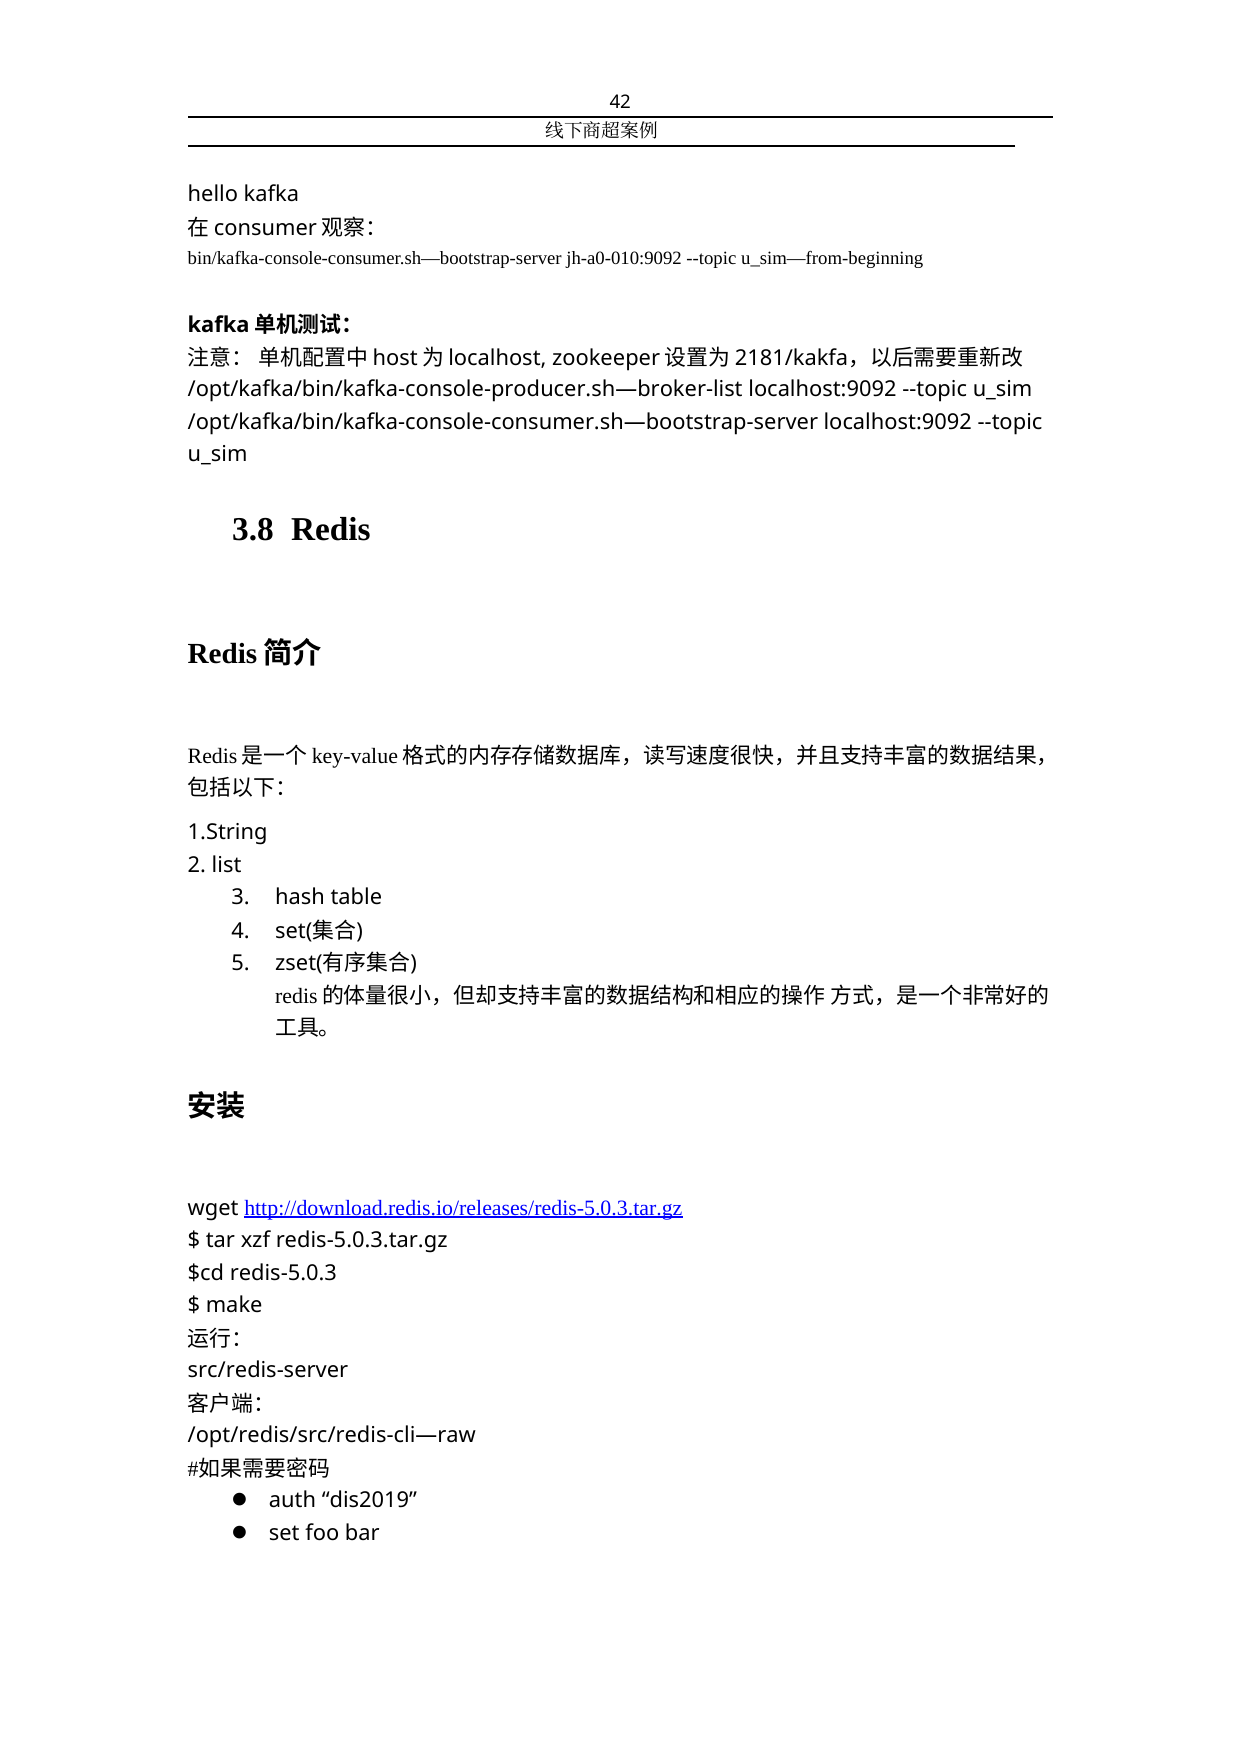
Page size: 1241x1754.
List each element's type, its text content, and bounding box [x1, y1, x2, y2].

list 5. zset(有序集合) [231, 945, 1053, 977]
subtitle Redis [232, 496, 1053, 561]
list 在consumer观察： [187, 209, 1053, 242]
list redis的体量很小，但却支持丰富的数据结构和相应的操作 方式，是一个非常好的工具。 [275, 977, 1053, 1042]
list 4. set(集合) [231, 912, 1053, 945]
list hello kafka [187, 177, 1053, 209]
list src/redis-server [187, 1353, 1053, 1385]
text /opt/kafka/bin/kafka-console-producer.sh—broker-list localhost:9092 --topic u_sim [187, 372, 1053, 404]
list 1.String [187, 815, 1053, 847]
subtitle Redis简介 [187, 618, 1053, 683]
text bin/kafka-console-consumer.sh—bootstrap-server jh-a0-010:9092 --topic u_sim—from-beginning [187, 242, 1053, 274]
list 运行： [187, 1320, 1053, 1353]
list wget http://download.redis.io/releases/redis-5.0.3.tar.gz [187, 1190, 1053, 1223]
subtitle 安装 [187, 1071, 1053, 1136]
list auth “dis2019” [231, 1483, 1053, 1515]
list #如果需要密码 [187, 1450, 1053, 1483]
list $ tar xzf redis-5.0.3.tar.gz [187, 1223, 1053, 1255]
text Redis是一个key-value格式的内存存储数据库，读写速度很快，并且支持丰富的数据结果，包括以下： [187, 737, 1053, 802]
list 2. list [187, 847, 1053, 880]
list 客户端： [187, 1385, 1053, 1418]
list 3. hash table [231, 880, 1053, 912]
list /opt/redis/src/redis-cli—raw [187, 1418, 1053, 1450]
list $cd redis-5.0.3 [187, 1255, 1053, 1288]
list set foo bar [231, 1515, 1053, 1548]
text /opt/kafka/bin/kafka-console-consumer.sh—bootstrap-server localhost:9092 --topic u_sim [187, 404, 1053, 469]
text 注意： 单机配置中host为localhost, zookeeper设置为2181/kakfa，以后需要重新改 [187, 339, 1053, 372]
text kafka单机测试： [187, 307, 1053, 339]
list $ make [187, 1288, 1053, 1320]
